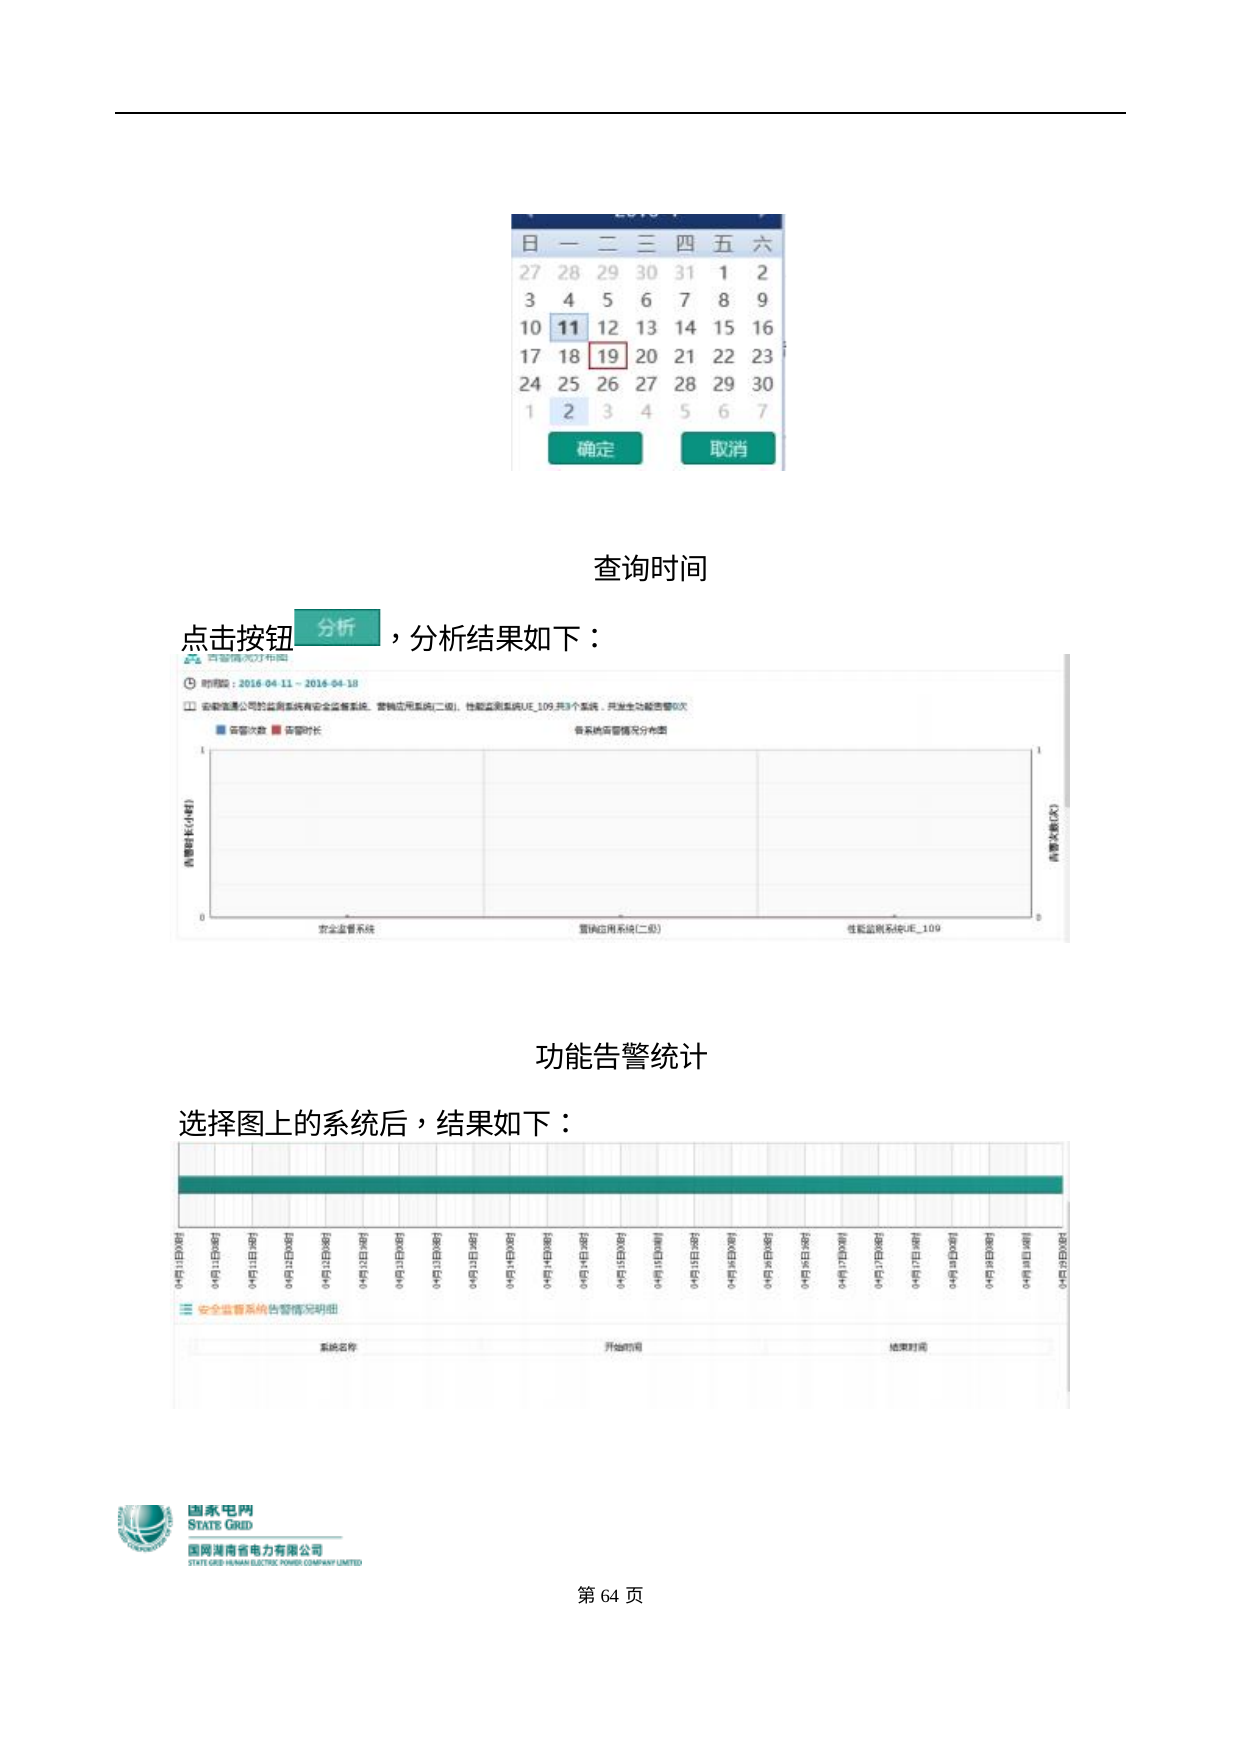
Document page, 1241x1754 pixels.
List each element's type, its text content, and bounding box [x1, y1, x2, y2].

text 选择图上的系统后，结果如下： [178, 1106, 1125, 1141]
picture [294, 609, 382, 646]
picture [511, 214, 787, 471]
picture [169, 654, 1070, 943]
text 查询时间 [593, 550, 1125, 586]
text 点击按钮，分析结果如下： [180, 609, 1125, 654]
picture [117, 1505, 362, 1566]
picture [169, 1141, 1070, 1409]
text 功能告警统计 [535, 1039, 1125, 1075]
